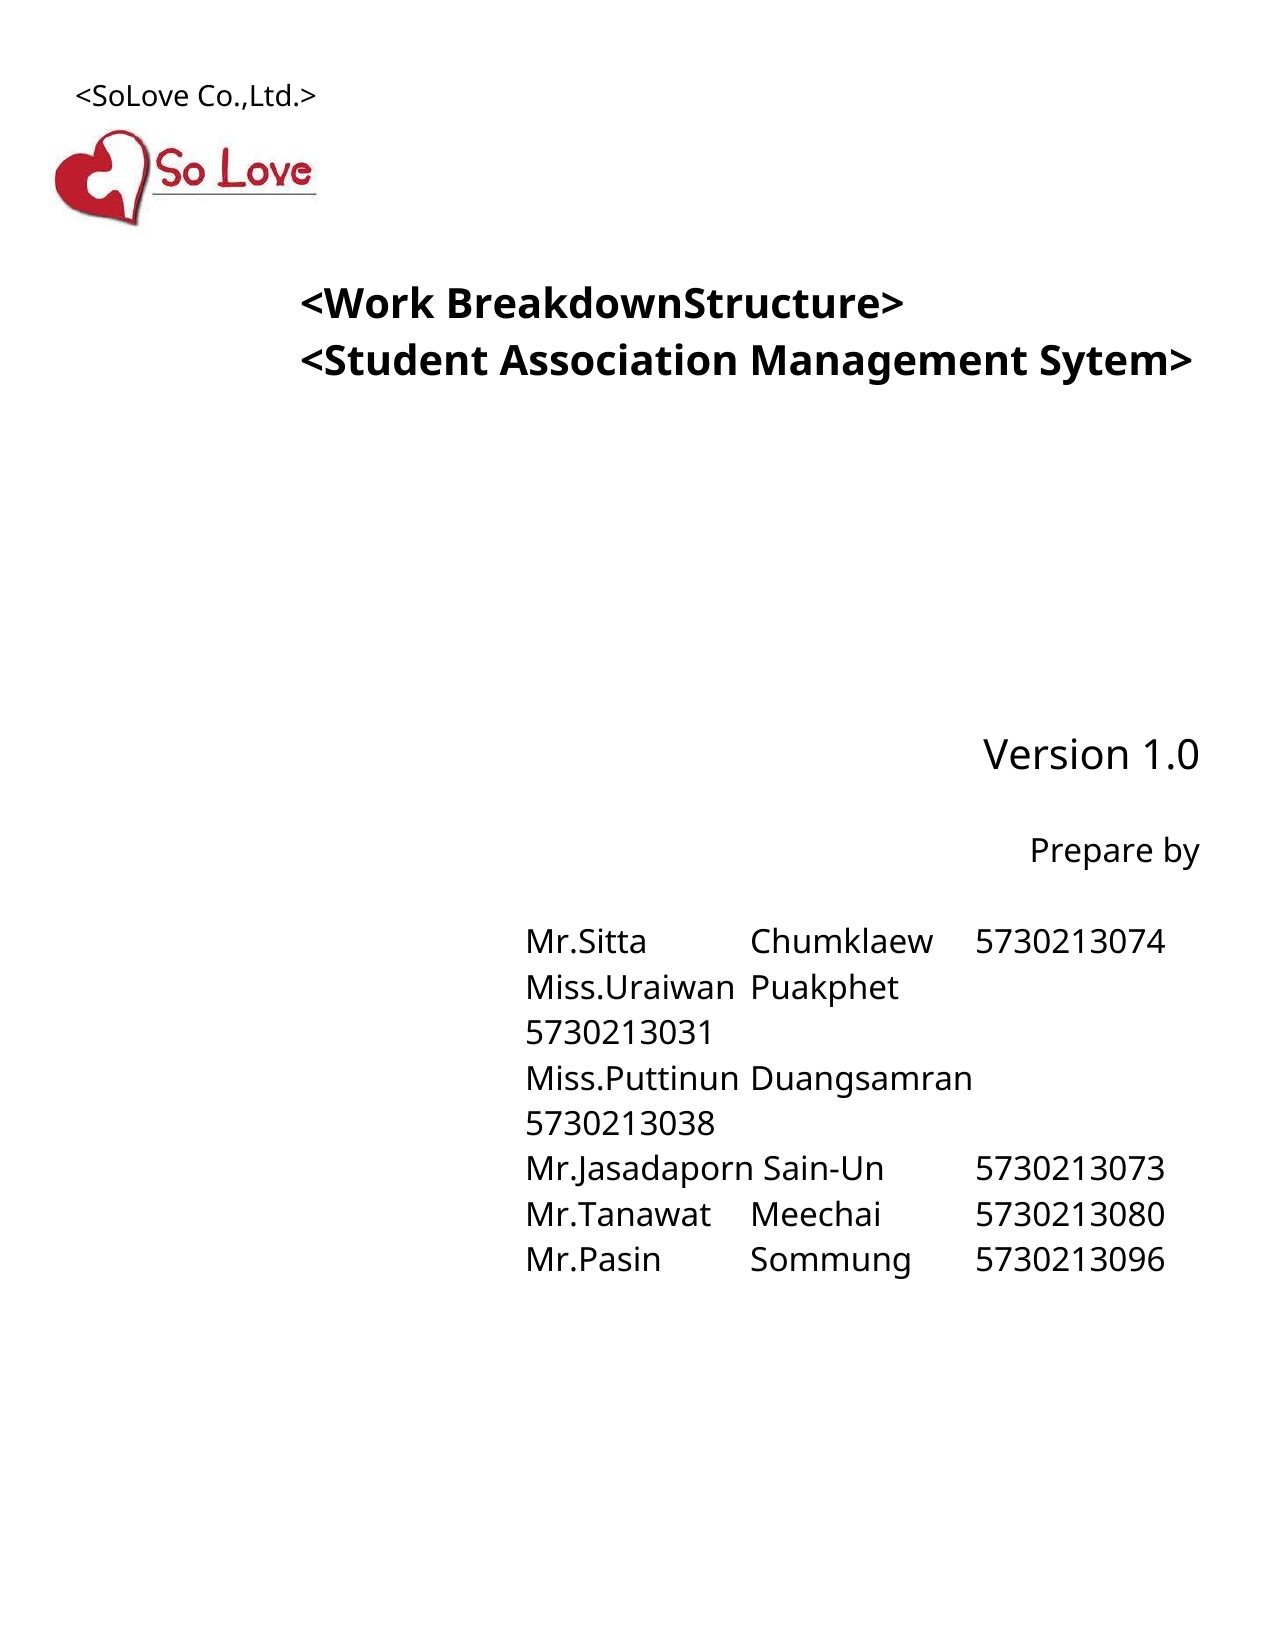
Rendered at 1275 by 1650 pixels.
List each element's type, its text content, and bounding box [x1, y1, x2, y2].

text Mr.Pasin Sommung 5730213096 [450, 1236, 1200, 1281]
text Miss.Puttinun Duangsamran 5730213038 [450, 1054, 1200, 1145]
picture [48, 120, 321, 239]
text <Work BreakdownStructure> [225, 274, 1200, 330]
text Miss.Uraiwan Puakphet 5730213031 [450, 963, 1200, 1054]
text Mr.Jasadaporn Sain-Un 5730213073 [450, 1145, 1200, 1191]
text Prepare by [300, 827, 1200, 873]
text <Student Association Management Sytem> [225, 330, 1200, 387]
text Version 1.0 [900, 725, 1200, 782]
text Mr.Sitta Chumklaew 5730213074 [450, 918, 1200, 963]
text <SoLove Co.,Ltd.> [75, 75, 1200, 115]
text Mr.Tanawat Meechai 5730213080 [450, 1191, 1200, 1236]
